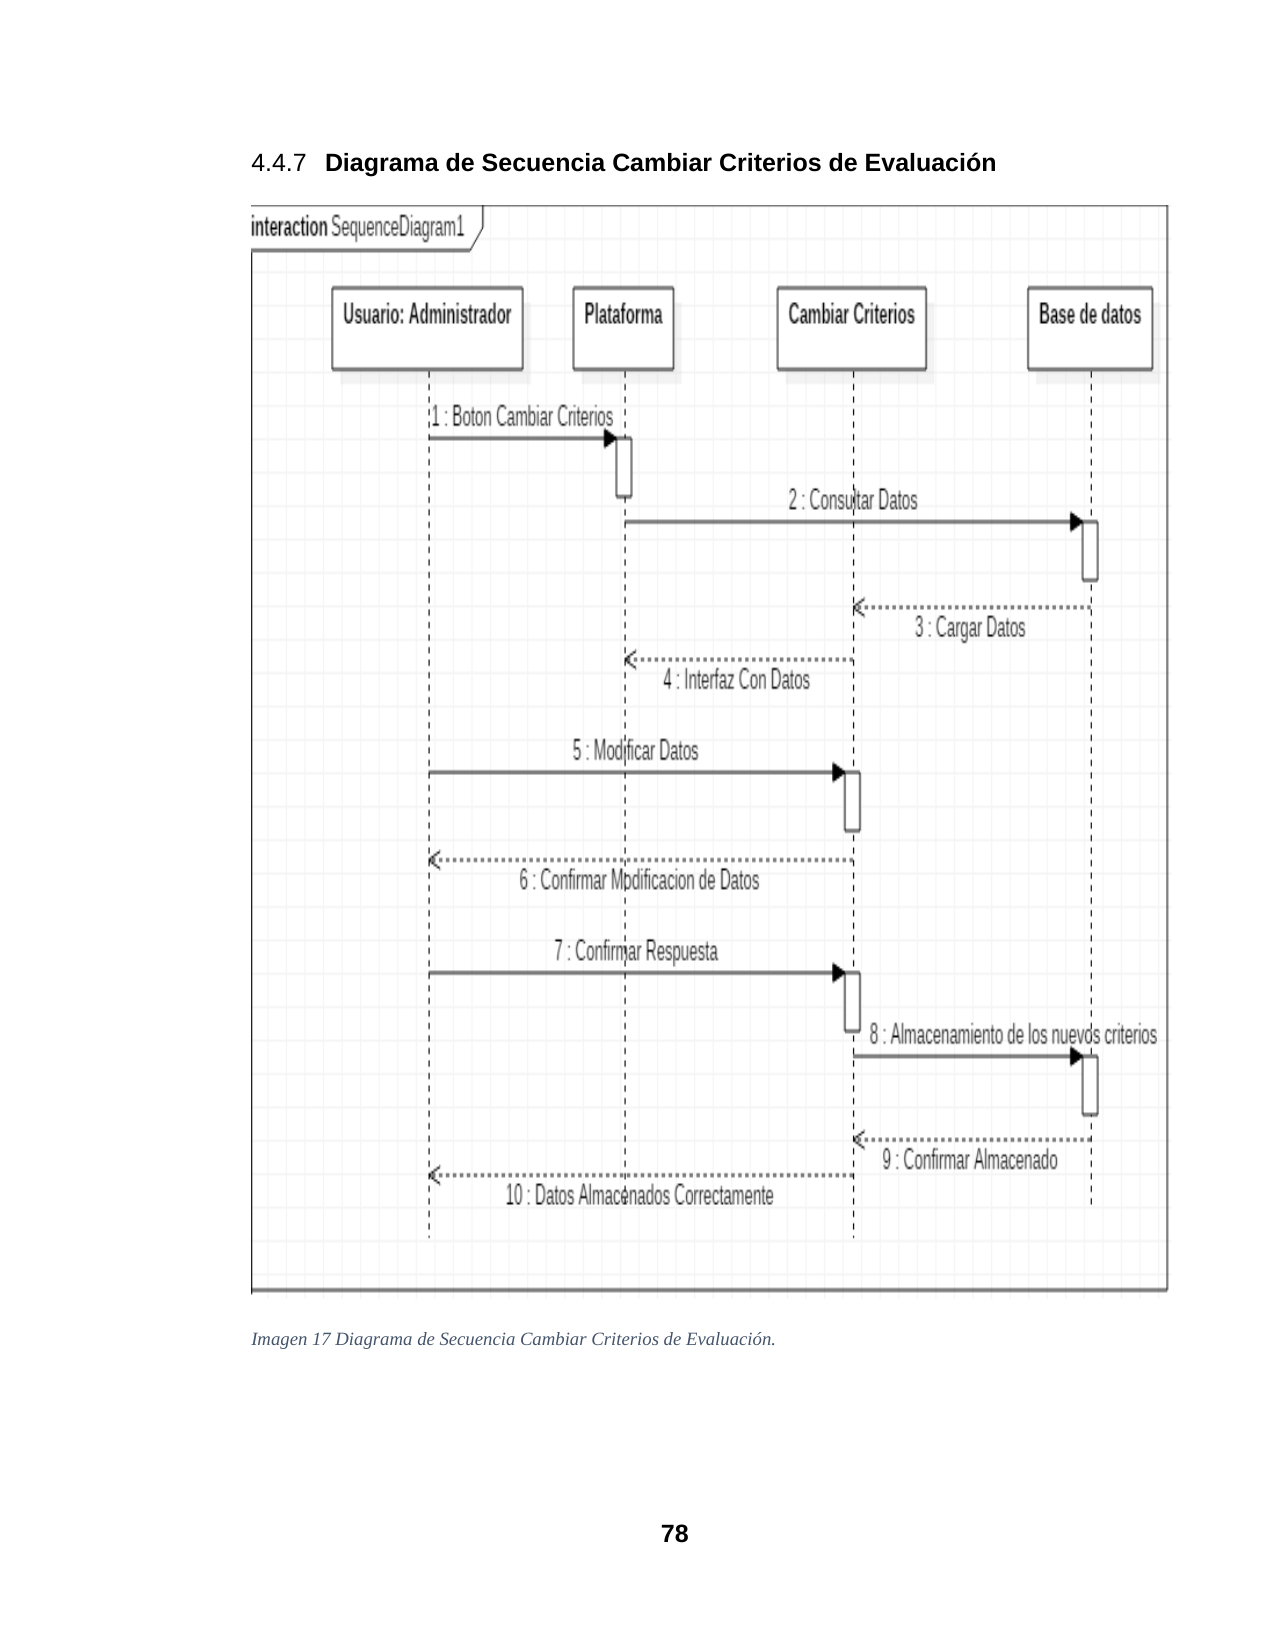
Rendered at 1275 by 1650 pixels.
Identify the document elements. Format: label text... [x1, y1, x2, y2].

subtitle Diagrama de Secuencia Cambiar Criterios de Evaluación [207, 148, 1098, 176]
picture [251, 205, 1172, 1299]
text Imagen 17 Diagrama de Secuencia Cambiar Criterios de Evaluación. [177, 1328, 1098, 1349]
